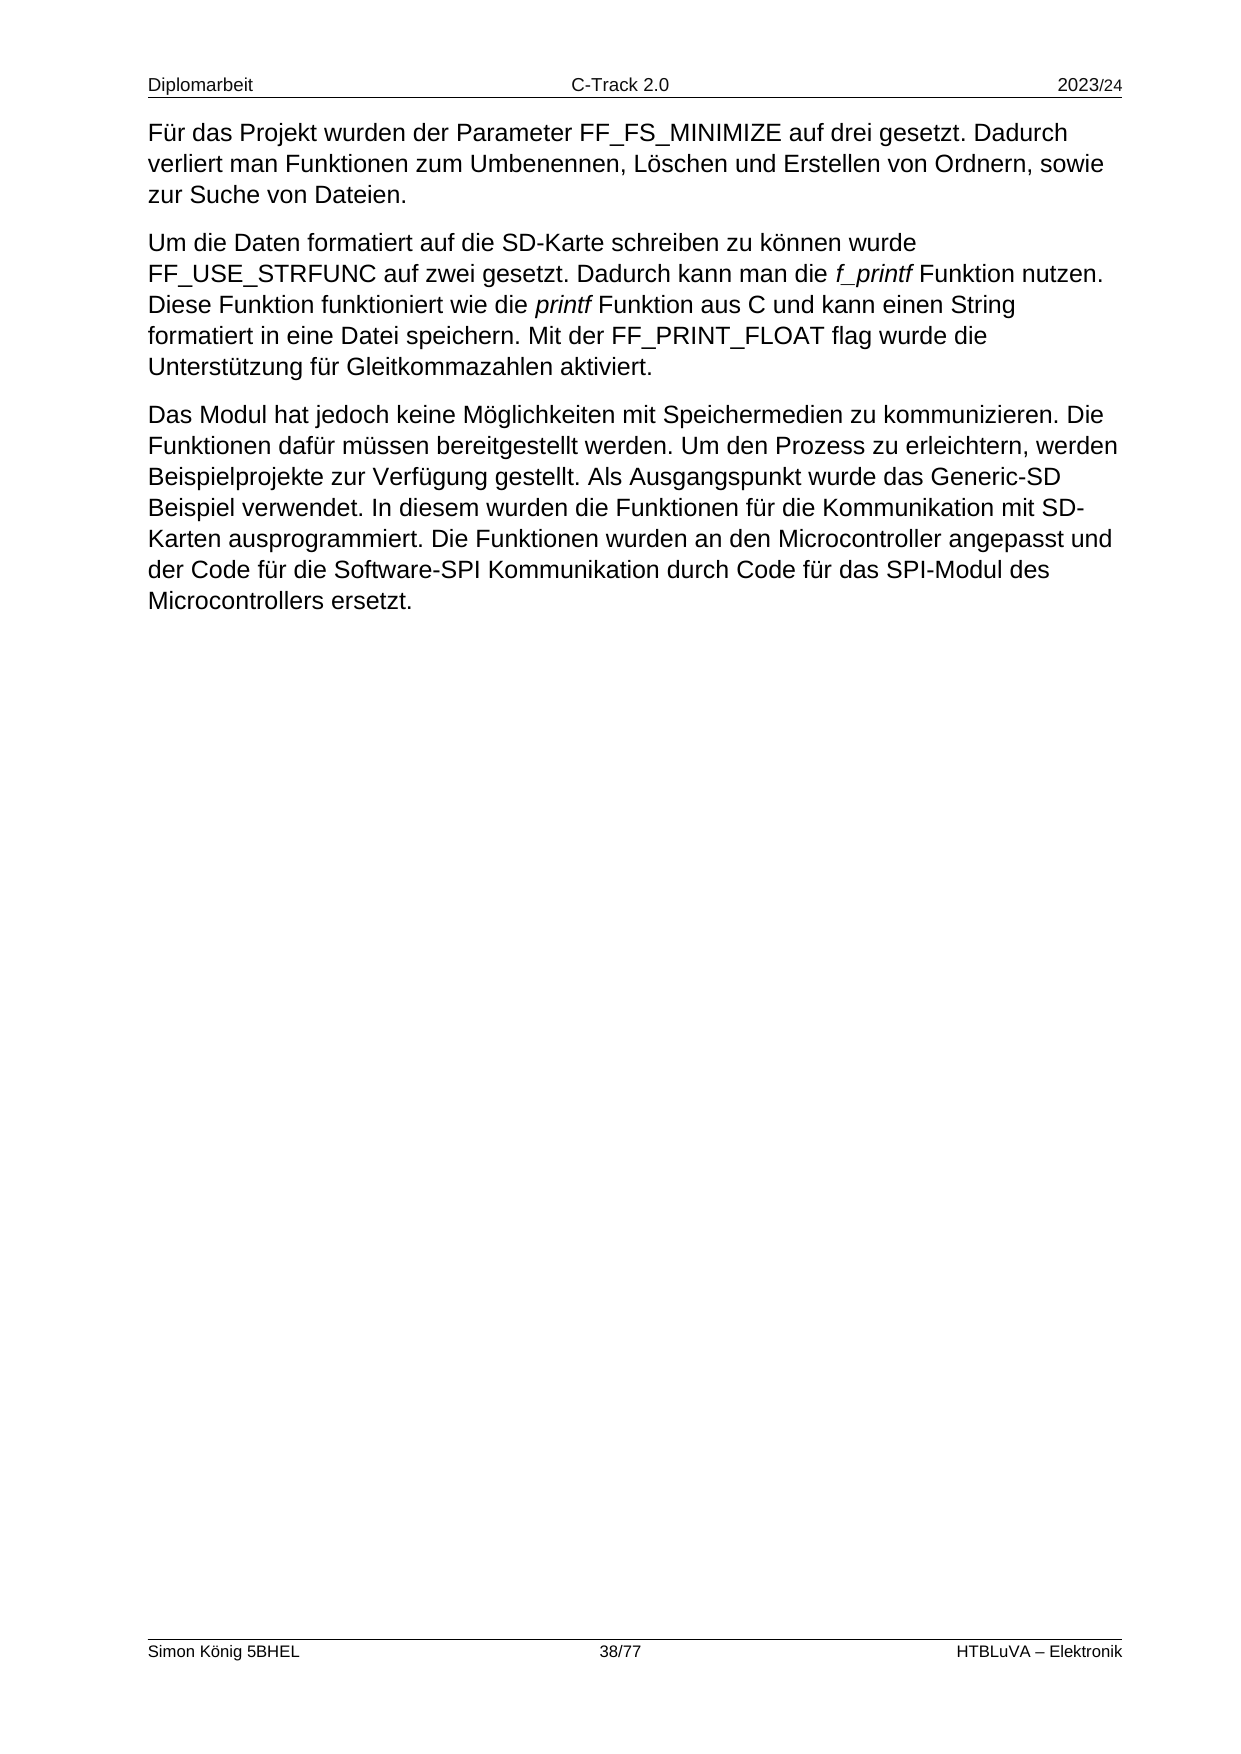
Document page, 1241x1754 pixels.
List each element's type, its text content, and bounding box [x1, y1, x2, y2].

text Um die Daten formatiert auf die SD-Karte schreiben zu können wurde FF_USE_STRFUNC auf zwei gesetzt. Dadurch kann man die f_printf Funktion nutzen. Diese Funktion funktioniert wie die printf Funktion aus C und kann einen String formatiert in eine Datei speichern. Mit der FF_PRINT_FLOAT flag wurde die Unterstützung für Gleitkommazahlen aktiviert. [148, 228, 1122, 381]
text Das Modul hat jedoch keine Möglichkeiten mit Speichermedien zu kommunizieren. Die Funktionen dafür müssen bereitgestellt werden. Um den Prozess zu erleichtern, werden Beispielprojekte zur Verfügung gestellt. Als Ausgangspunkt wurde das Generic-SD Beispiel verwendet. In diesem wurden die Funktionen für die Kommunikation mit SD-Karten ausprogrammiert. Die Funktionen wurden an den Microcontroller angepasst und der Code für die Software-SPI Kommunikation durch Code für das SPI-Modul des Microcontrollers ersetzt. [148, 400, 1122, 615]
text Für das Projekt wurden der Parameter FF_FS_MINIMIZE auf drei gesetzt. Dadurch verliert man Funktionen zum Umbenennen, Löschen und Erstellen von Ordnern, sowie zur Suche von Dateien. [148, 118, 1122, 209]
